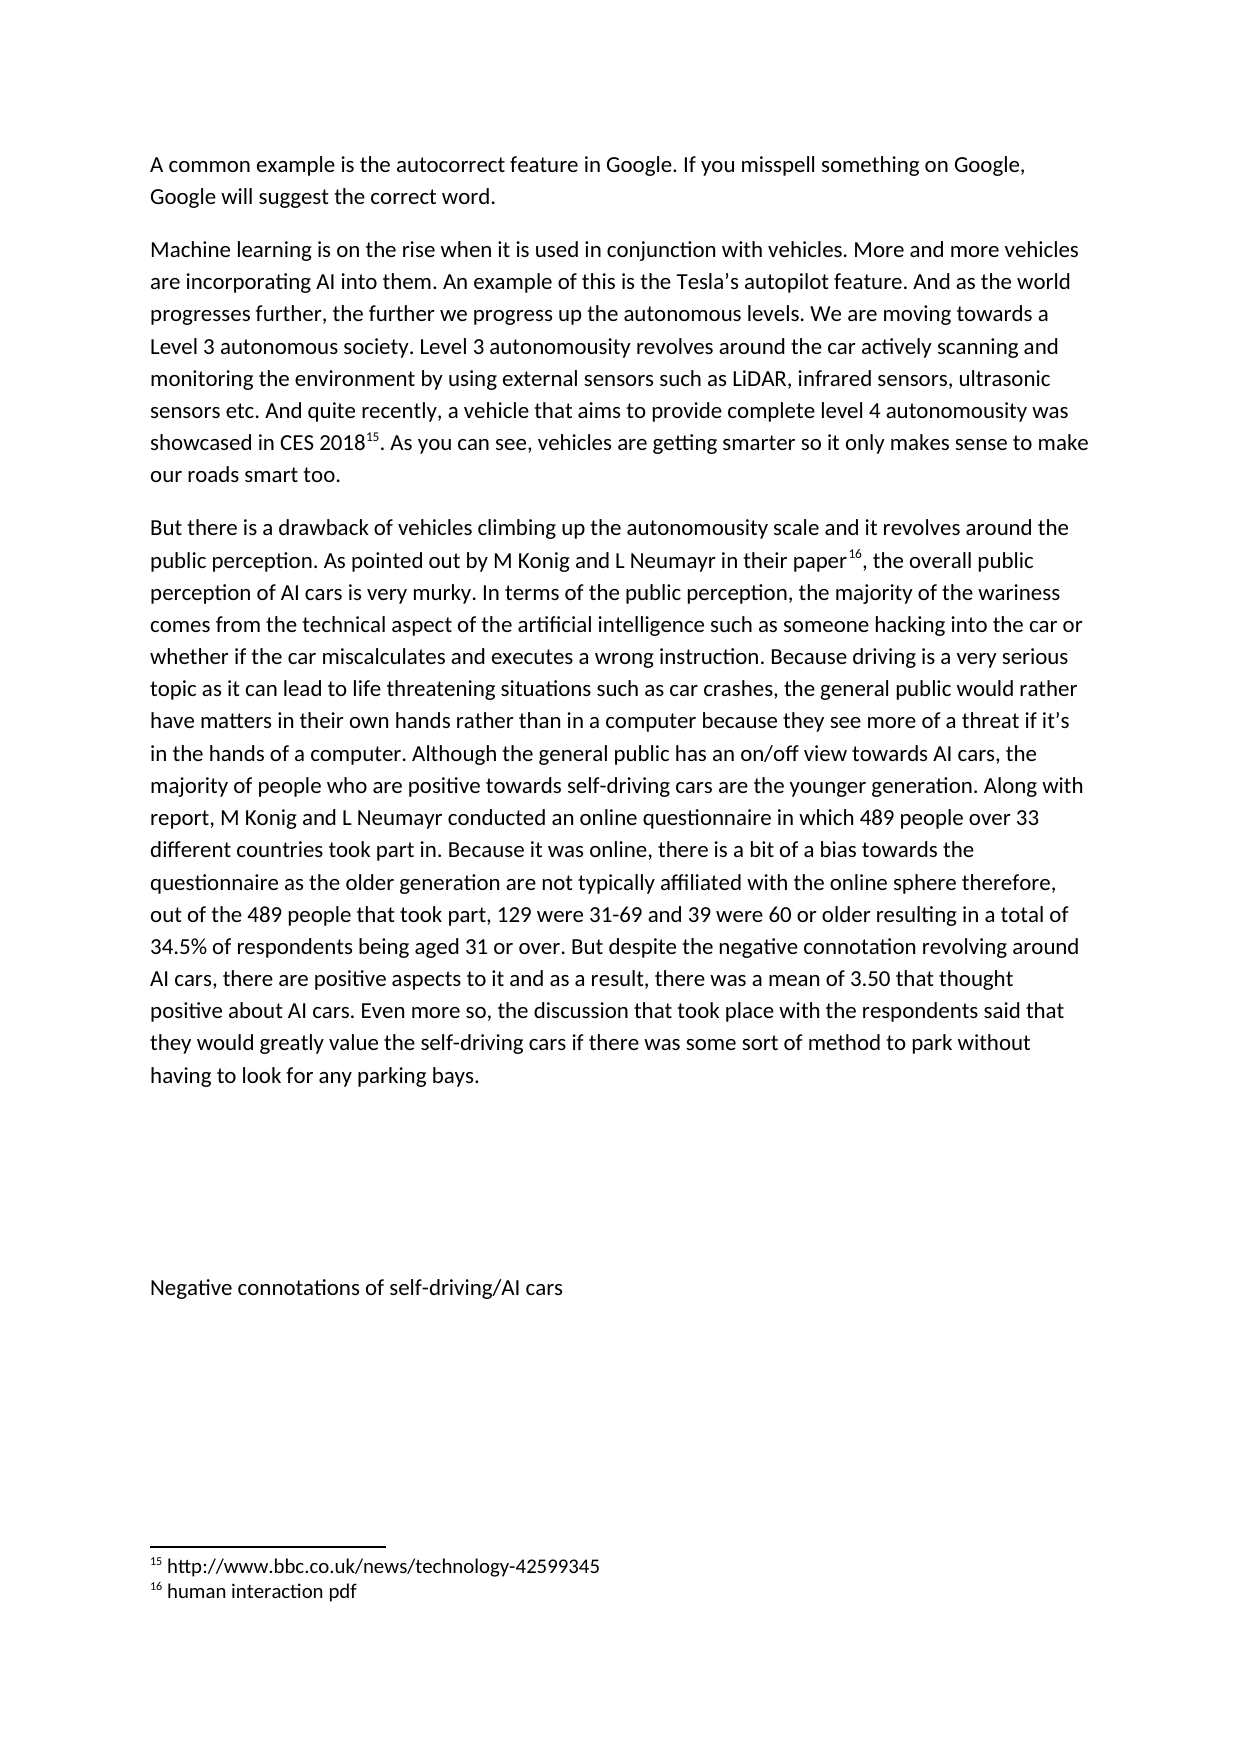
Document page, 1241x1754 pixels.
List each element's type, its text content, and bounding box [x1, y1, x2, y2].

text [150, 150, 1090, 210]
text But there is a drawback of vehicles climbing up the autonomousity scale and it revolves around the public perception. As pointed out by M Konig and L Neumayr in their paper, the overall public perception of AI cars is very murky. In terms of the public perception, the majority of the wariness comes from the technical aspect of the artificial intelligence such as someone hacking into the car or whether if the car miscalculates and executes a wrong instruction. Because driving is a very serious topic as it can lead to life threatening situations such as car crashes, the general public would rather have matters in their own hands rather than in a computer because they see more of a threat if it’s in the hands of a computer. Although the general public has an on/off view towards AI cars, the majority of people who are positive towards self-driving cars are the younger generation. Along with report, M Konig and L Neumayr conducted an online questionnaire in which 489 people over 33 different countries took part in. Because it was online, there is a bit of a bias towards the questionnaire as the older generation are not typically affiliated with the online sphere therefore, out of the 489 people that took part, 129 were 31-69 and 39 were 60 or older resulting in a total of 34.5% of respondents being aged 31 or over. But despite the negative connotation revolving around AI cars, there are positive aspects to it and as a result, there was a mean of 3.50 that thought positive about AI cars. Even more so, the discussion that took place with the respondents said that they would greatly value the self-driving cars if there was some sort of method to park without having to look for any parking bays. [150, 513, 1090, 1089]
text Machine learning is on the rise when it is used in conjunction with vehicles. More and more vehicles are incorporating AI into them. An example of this is the Tesla’s autopilot feature. And as the world progresses further, the further we progress up the autonomous levels. We are moving towards a Level 3 autonomous society. Level 3 autonomousity revolves around the car actively scanning and monitoring the environment by using external sensors such as LiDAR, infrared sensors, ultrasonic sensors etc. And quite recently, a vehicle that aims to provide complete level 4 autonomousity was showcased in CES 2018. As you can see, vehicles are getting smarter so it only makes sense to make our roads smart too. [150, 235, 1090, 488]
text Negative connotations of self-driving/AI cars [150, 1273, 1090, 1301]
